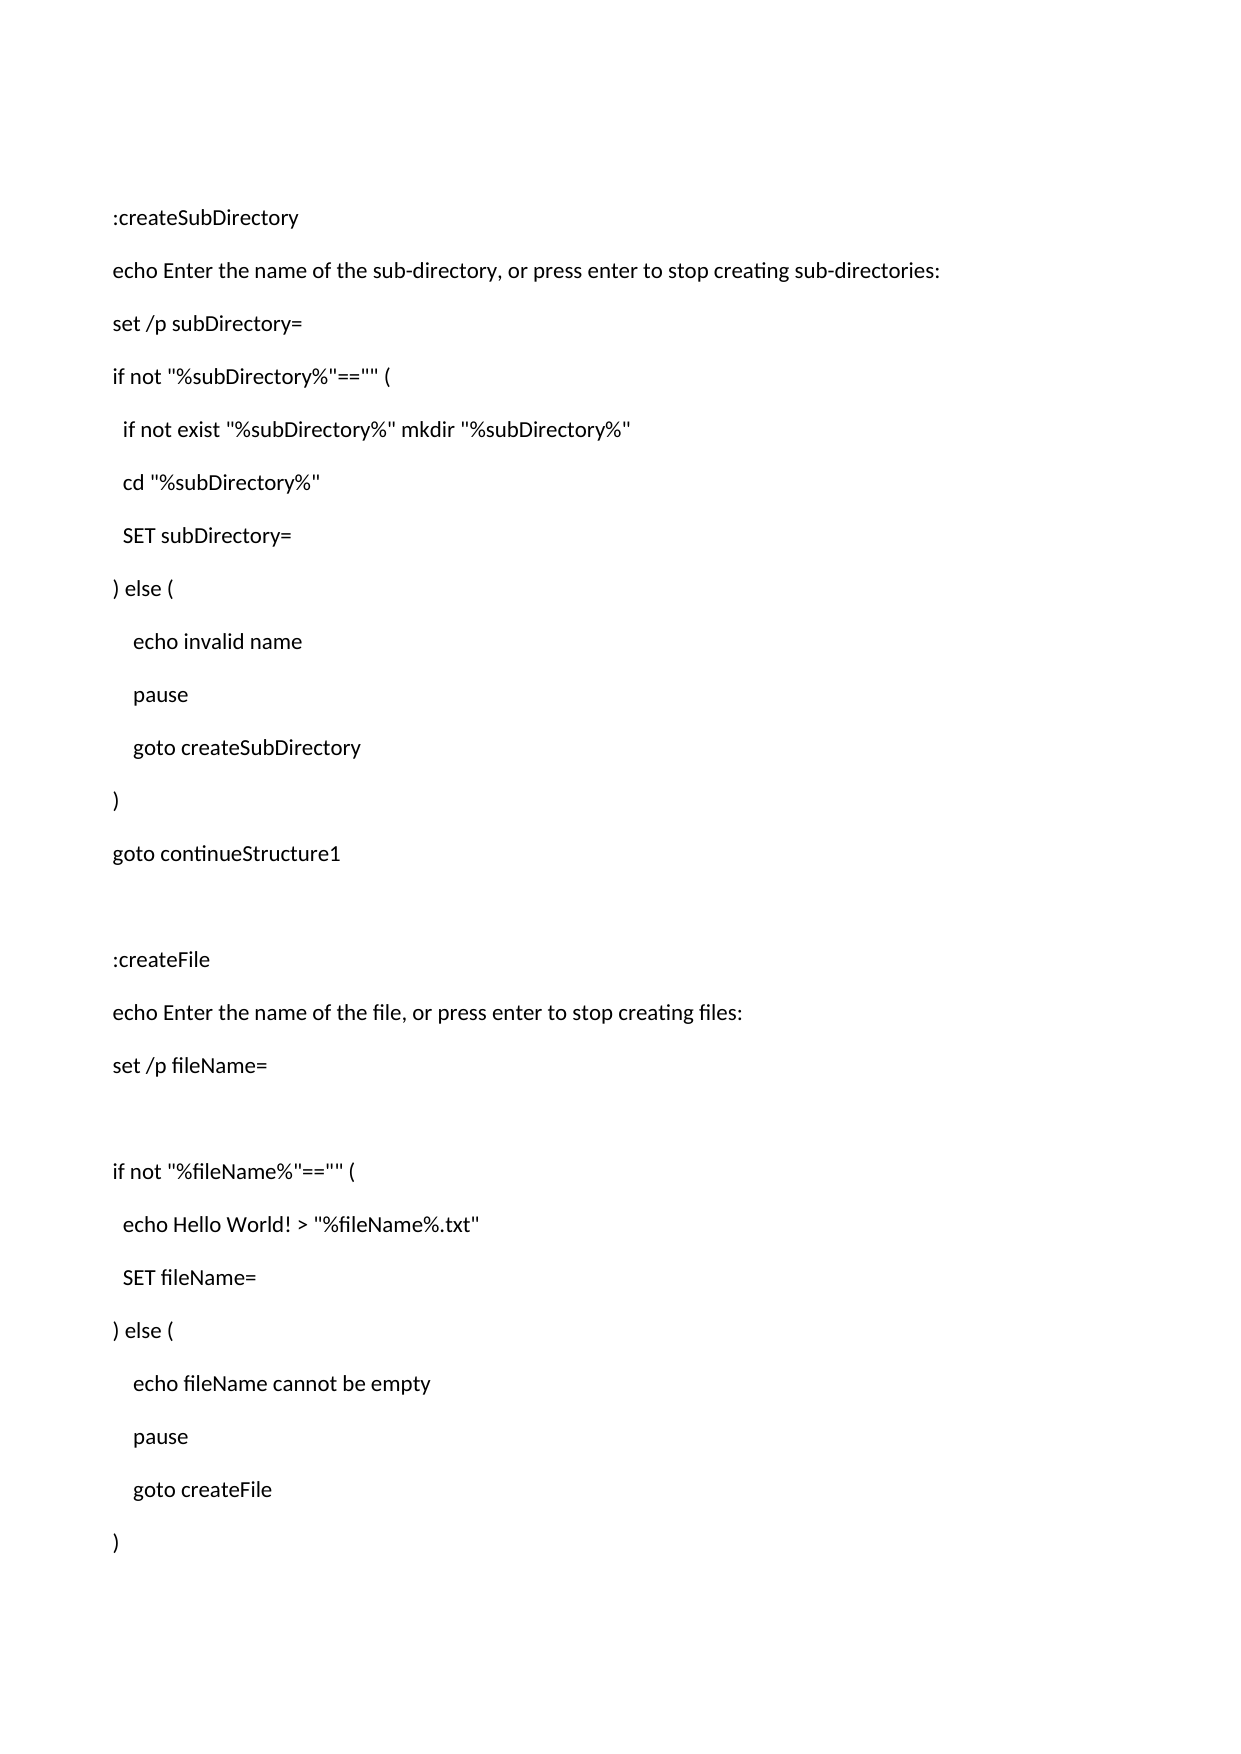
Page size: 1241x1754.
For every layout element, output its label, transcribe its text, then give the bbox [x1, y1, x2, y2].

text SET subDirectory= [112, 521, 1128, 549]
text :createFile [112, 945, 1128, 973]
text ) [112, 786, 1128, 814]
text if not exist "%subDirectory%" mkdir "%subDirectory%" [112, 415, 1128, 443]
text goto createSubDirectory [112, 733, 1128, 761]
text echo fileName cannot be empty [112, 1369, 1128, 1397]
text echo Hello World! > "%fileName%.txt" [112, 1210, 1128, 1238]
text echo Enter the name of the file, or press enter to stop creating files: [112, 998, 1128, 1026]
text goto continueStructure1 [112, 839, 1128, 867]
text :createSubDirectory [112, 203, 1128, 231]
text echo Enter the name of the sub-directory, or press enter to stop creating sub-directories: [112, 256, 1128, 284]
text pause [112, 680, 1128, 708]
text echo invalid name [112, 627, 1128, 655]
text set /p subDirectory= [112, 309, 1128, 337]
text if not "%fileName%"=="" ( [112, 1157, 1128, 1185]
text ) [112, 1528, 1128, 1557]
text cd "%subDirectory%" [112, 468, 1128, 496]
text ) else ( [112, 1316, 1128, 1344]
text pause [112, 1422, 1128, 1451]
text ) else ( [112, 574, 1128, 602]
text if not "%subDirectory%"=="" ( [112, 362, 1128, 390]
text goto createFile [112, 1476, 1128, 1503]
text SET fileName= [112, 1263, 1128, 1291]
text set /p fileName= [112, 1051, 1128, 1079]
